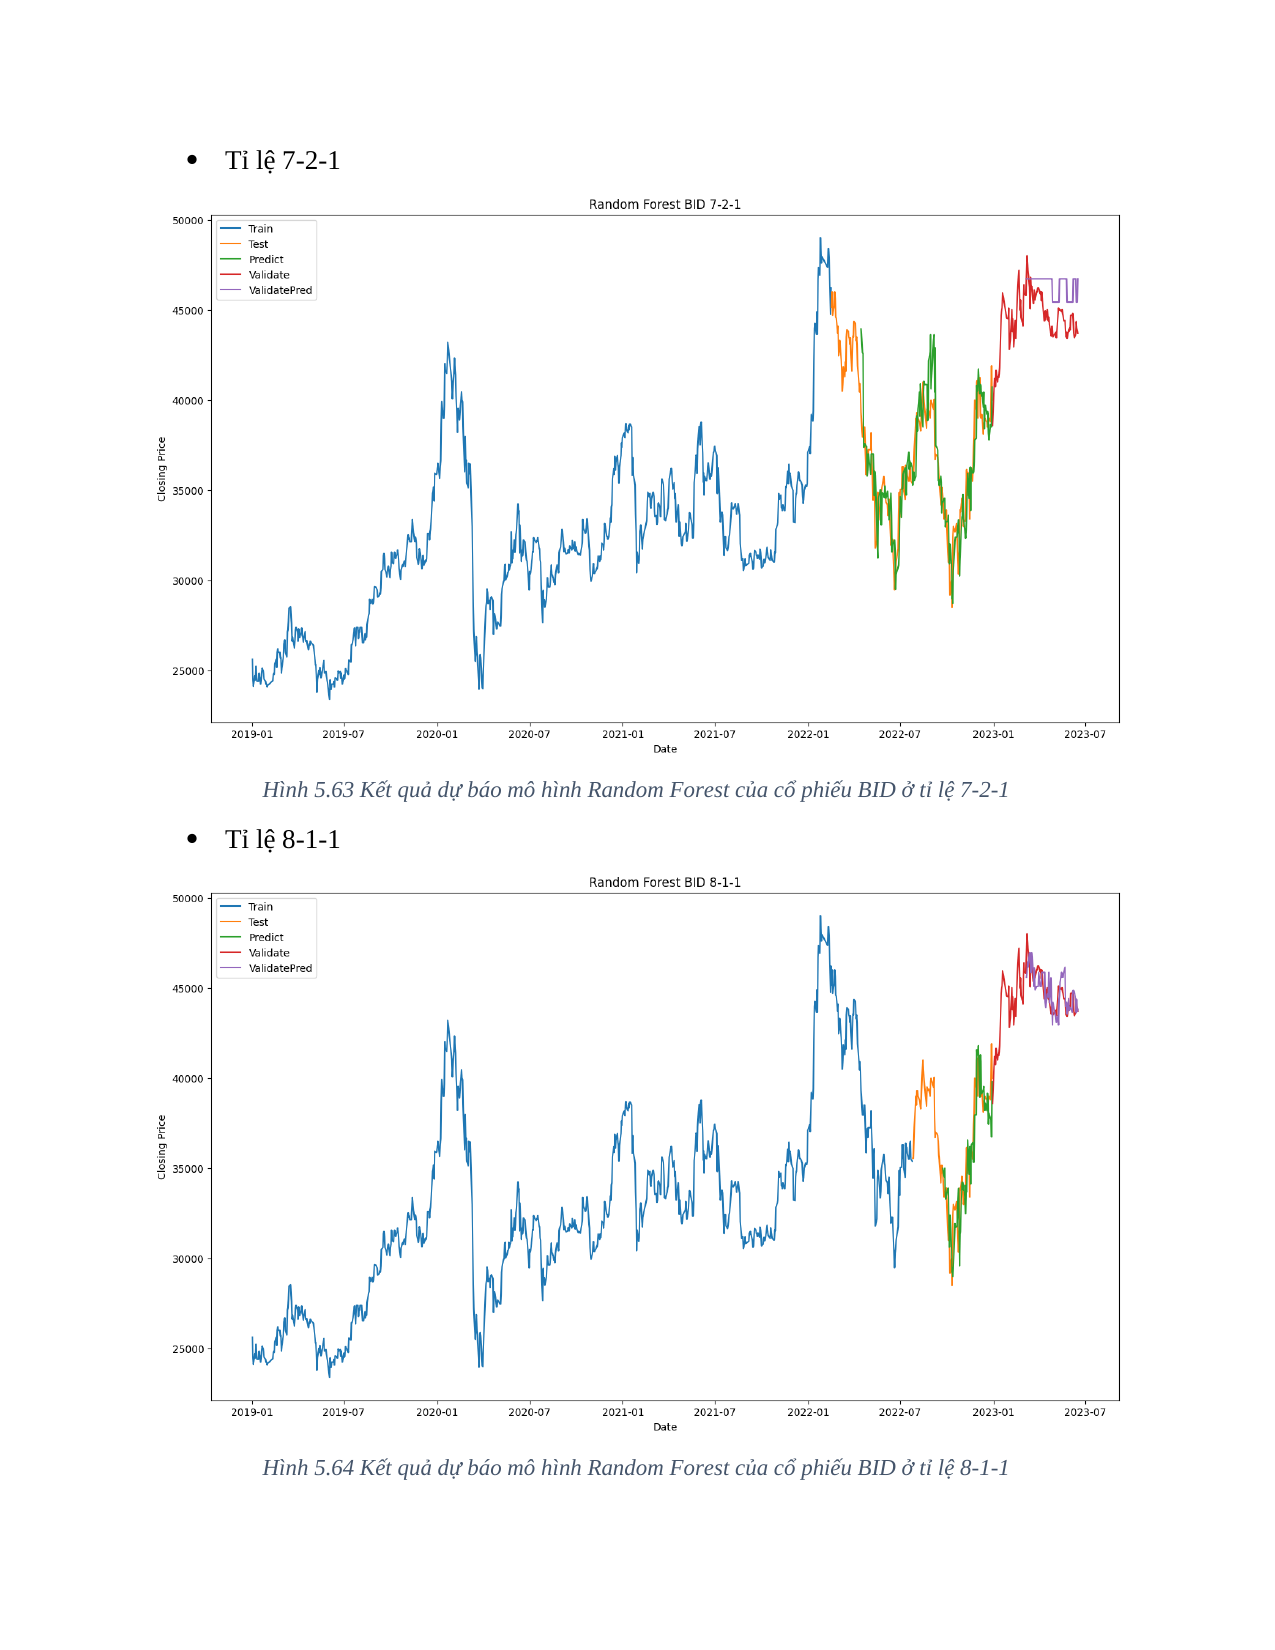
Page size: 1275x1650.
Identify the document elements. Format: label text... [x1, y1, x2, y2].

list Tỉ lệ 8-1-1 [187, 823, 1125, 854]
picture [150, 870, 1125, 1439]
picture [150, 191, 1125, 761]
list Tỉ lệ 7-2-1 [187, 144, 1125, 176]
